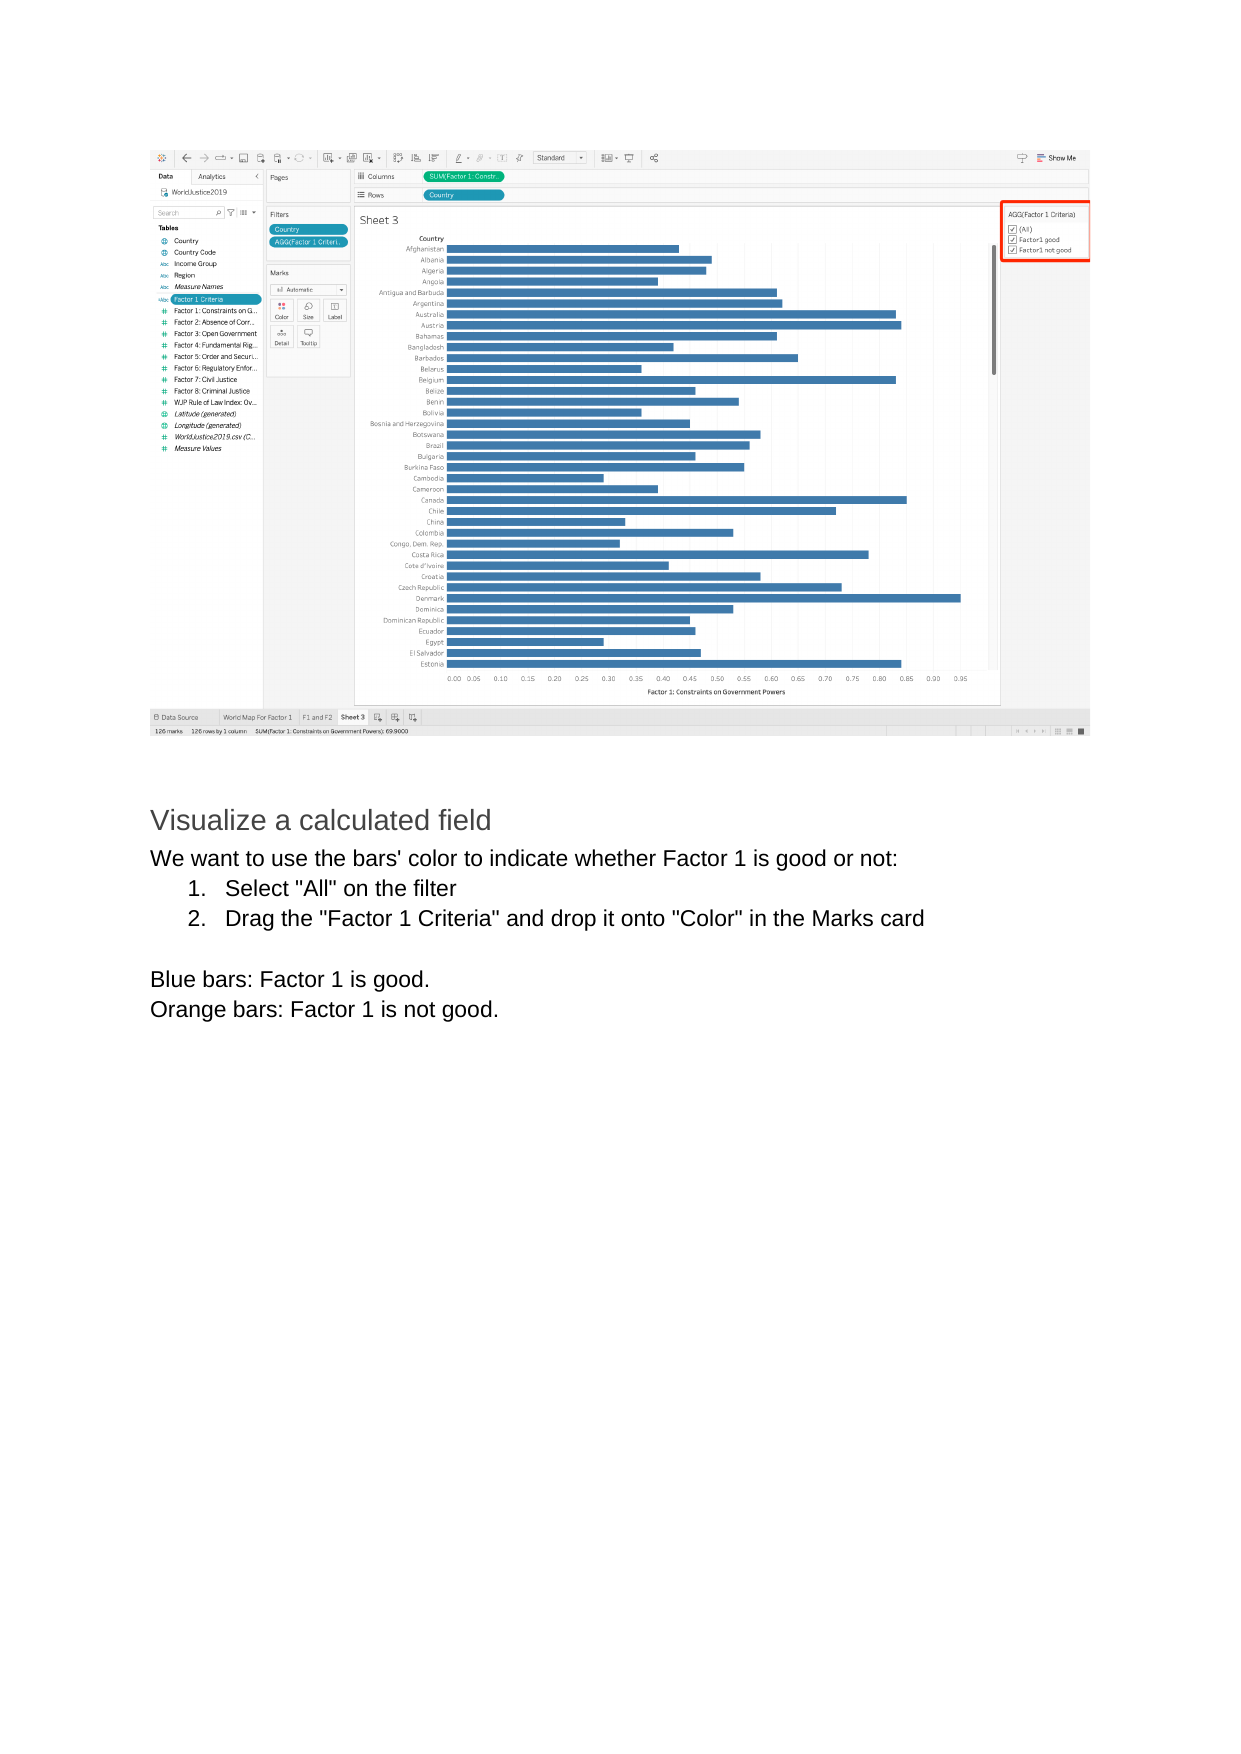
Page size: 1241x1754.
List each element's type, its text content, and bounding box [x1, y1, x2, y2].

text We want to use the bars' color to indicate whether Factor 1 is good or not: [150, 845, 1090, 871]
list Drag the "Factor 1 Criteria" and drop it onto "Color" in the Marks card [187, 905, 1090, 931]
text Blue bars: Factor 1 is good. [150, 966, 1090, 992]
picture [150, 150, 1091, 736]
text Orange bars: Factor 1 is not good. [150, 996, 1090, 1022]
subtitle Visualize a calculated field [150, 803, 1090, 836]
list Select "All" on the filter [187, 875, 1090, 901]
